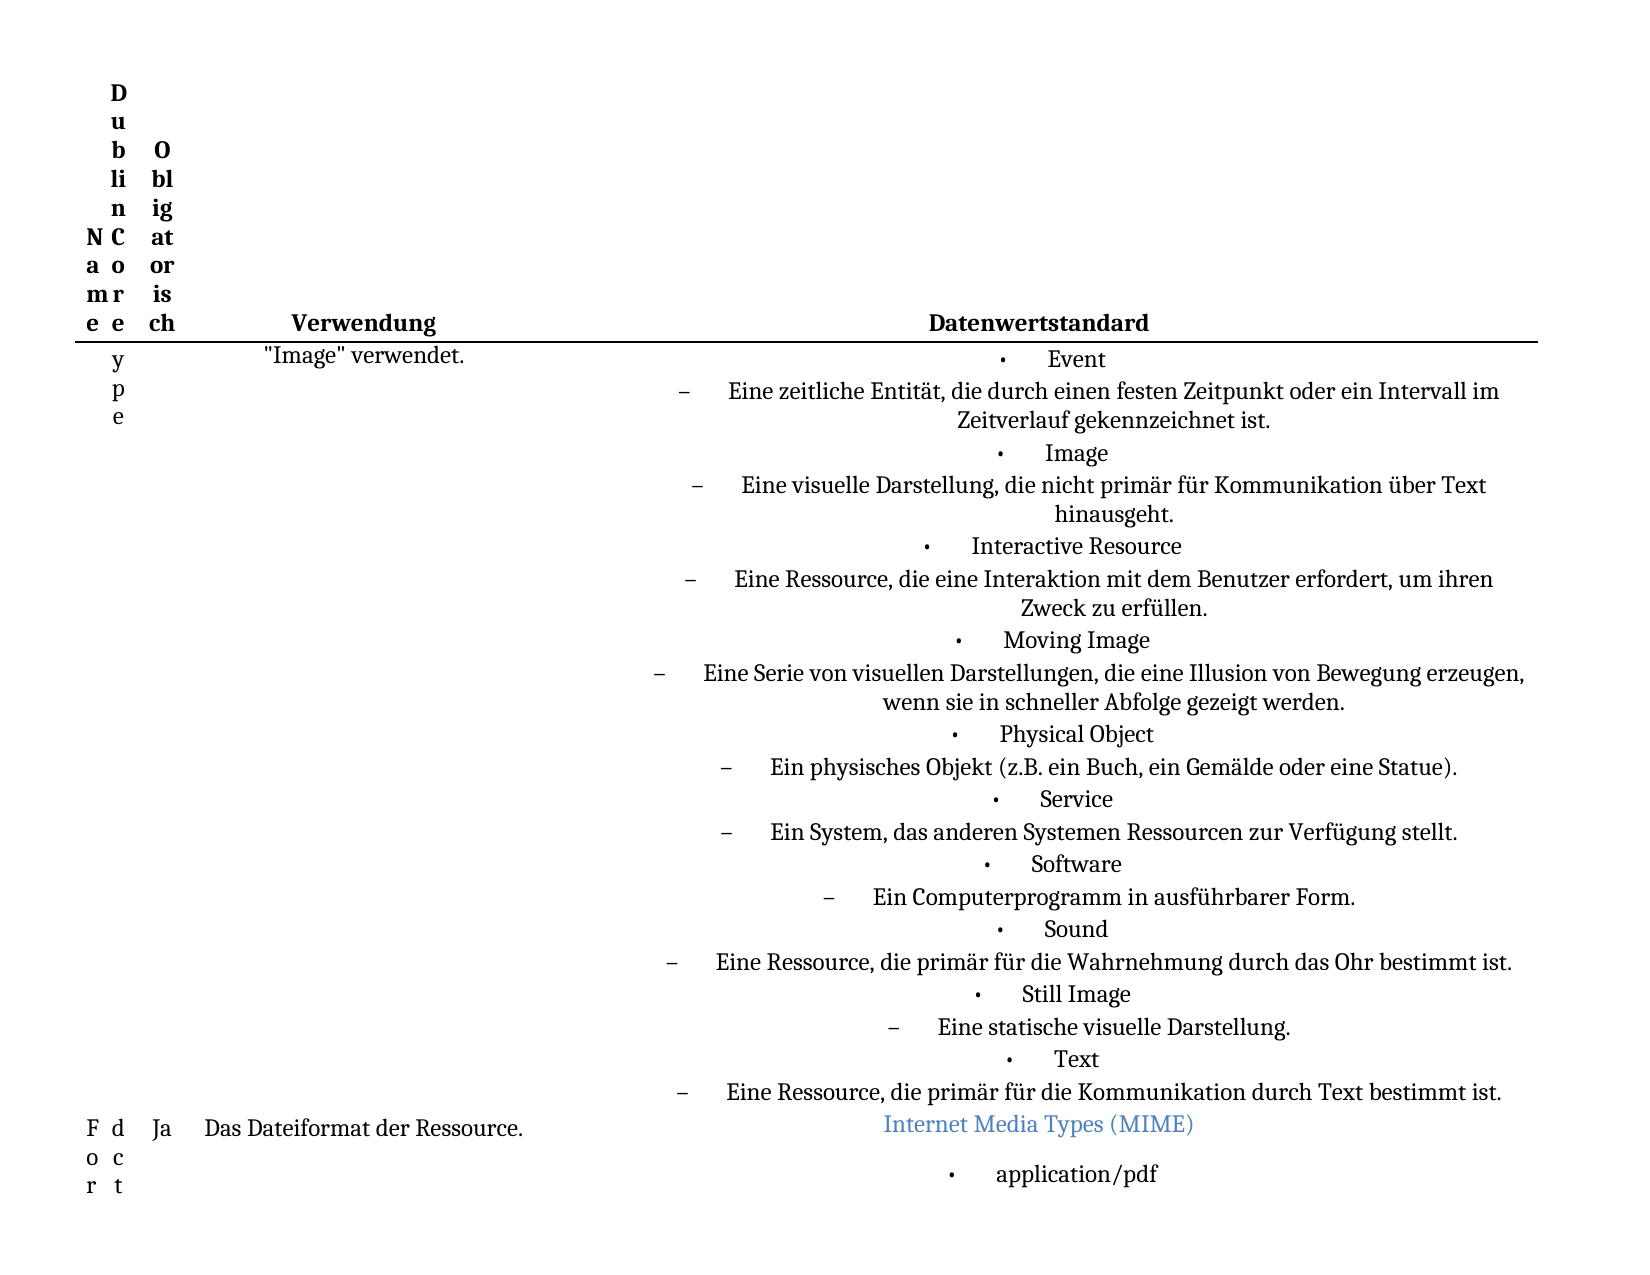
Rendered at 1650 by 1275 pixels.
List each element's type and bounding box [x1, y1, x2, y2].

table_header [64, 75, 1564, 1200]
